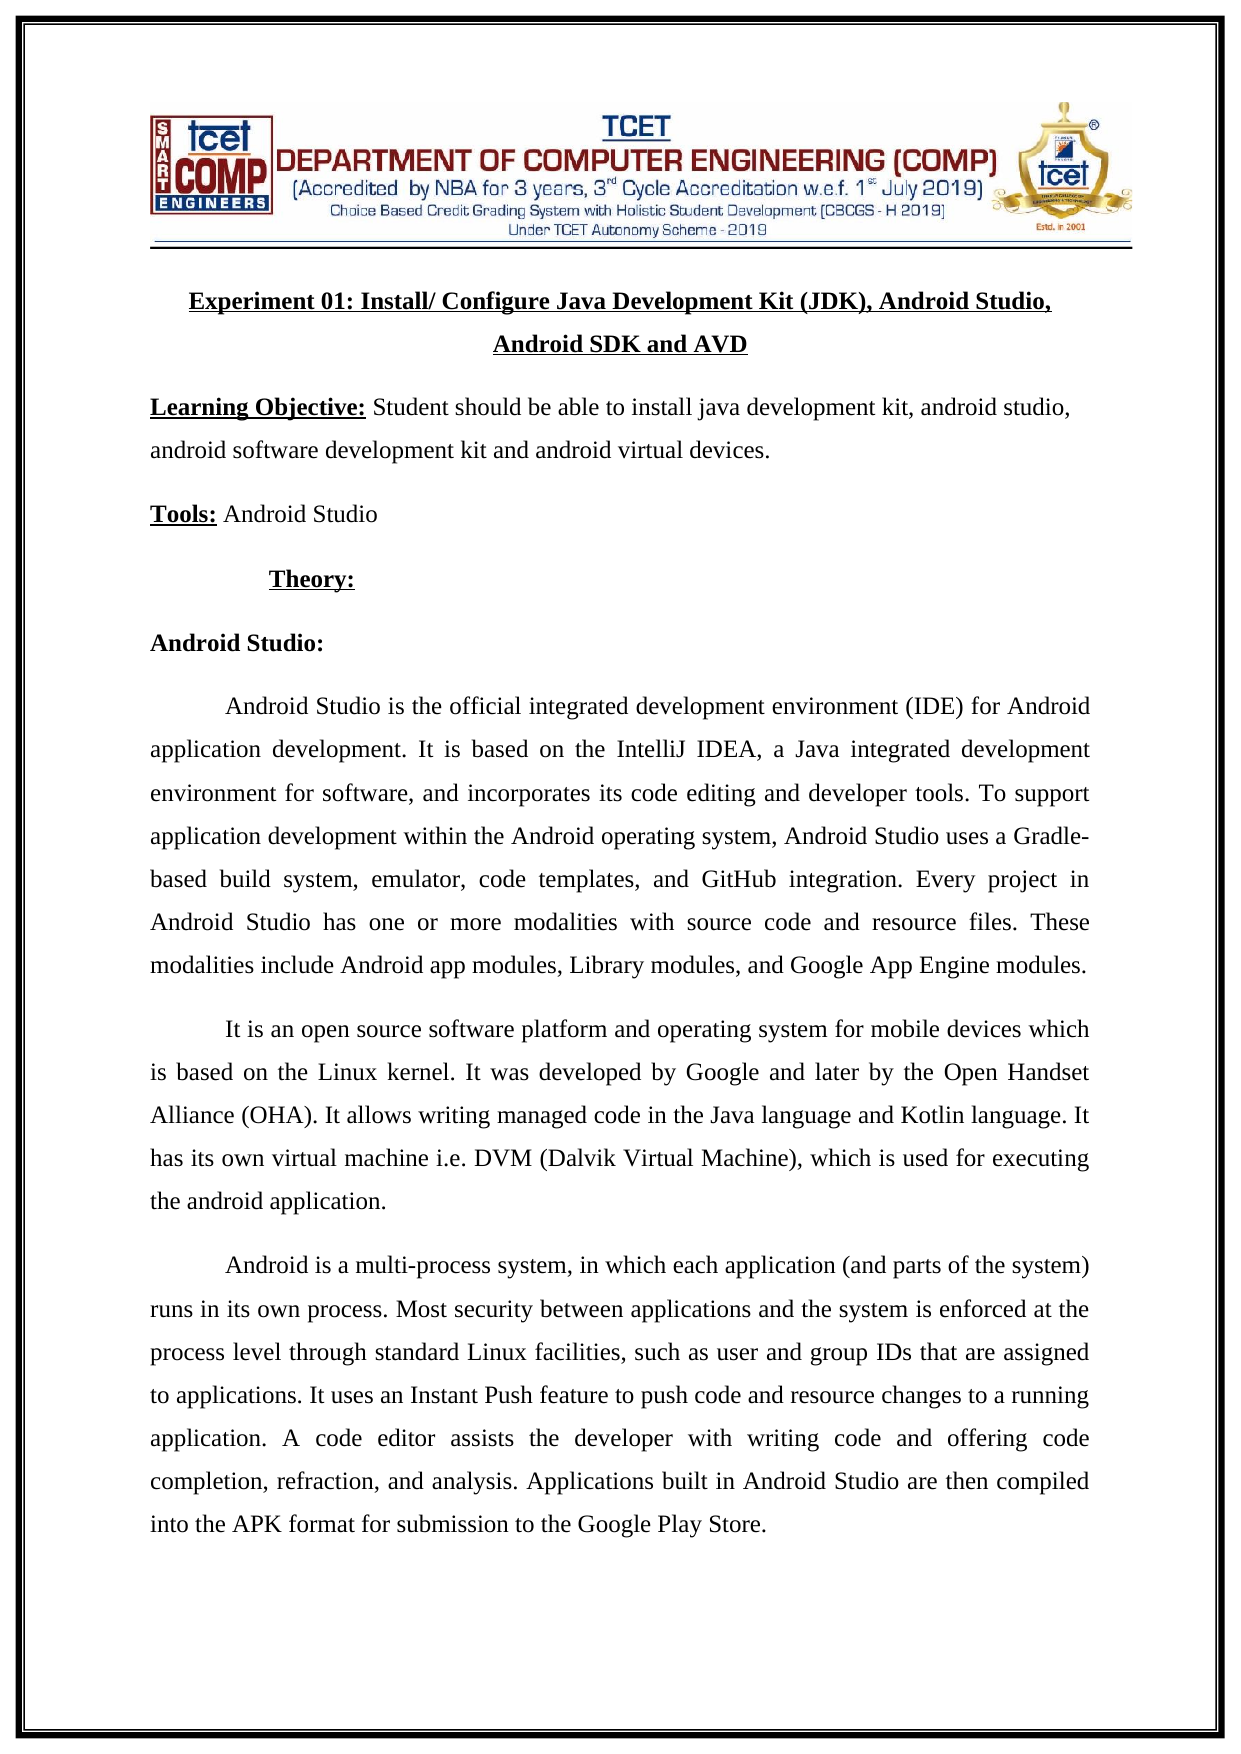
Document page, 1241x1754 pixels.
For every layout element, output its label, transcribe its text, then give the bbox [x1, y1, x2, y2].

text It is an open source software platform and operating system for mobile devices which is based on the Linux kernel. It was developed by Google and later by the Open Handset Alliance (OHA). It allows writing managed code in the Java language and Kotlin language. It has its own virtual machine i.e. DVM (Dalvik Virtual Machine), which is used for executing the android application. [150, 1014, 1090, 1215]
subtitle Theory: [150, 564, 1205, 593]
text Android Studio is the official integrated development environment (IDE) for Android application development. It is based on the IntelliJ IDEA, a Java integrated development environment for software, and incorporates its code editing and developer tools. To support application development within the Android operating system, Android Studio uses a Gradle- based build system, emulator, code templates, and GitHub integration. Every project in Android Studio has one or more modalities with source code and resource files. These modalities include Android app modules, Library modules, and Google App Engine modules. [150, 691, 1091, 979]
text Tools: Android Studio [150, 499, 1205, 528]
text Android Studio: [150, 628, 1205, 657]
text Android is a multi-process system, in which each application (and parts of the system) runs in its own process. Most security between applications and the system is enforced at the process level through standard Linux facilities, such as user and group IDs that are assigned to applications. It uses an Instant Push feature to push code and resource changes to a running application. A code editor assists the developer with writing code and offering code completion, refraction, and analysis. Applications built in Android Studio are then compiled into the APK format for submission to the Google Play Store. [150, 1251, 1091, 1538]
subtitle Experiment 01: Install/ Configure Java Development Kit (JDK), Android Studio, Android SDK and AVD [188, 286, 1053, 358]
picture [150, 102, 1133, 249]
text Learning Objective: Student should be able to install java development kit, android studio, android software development kit and android virtual devices. [150, 392, 1090, 464]
